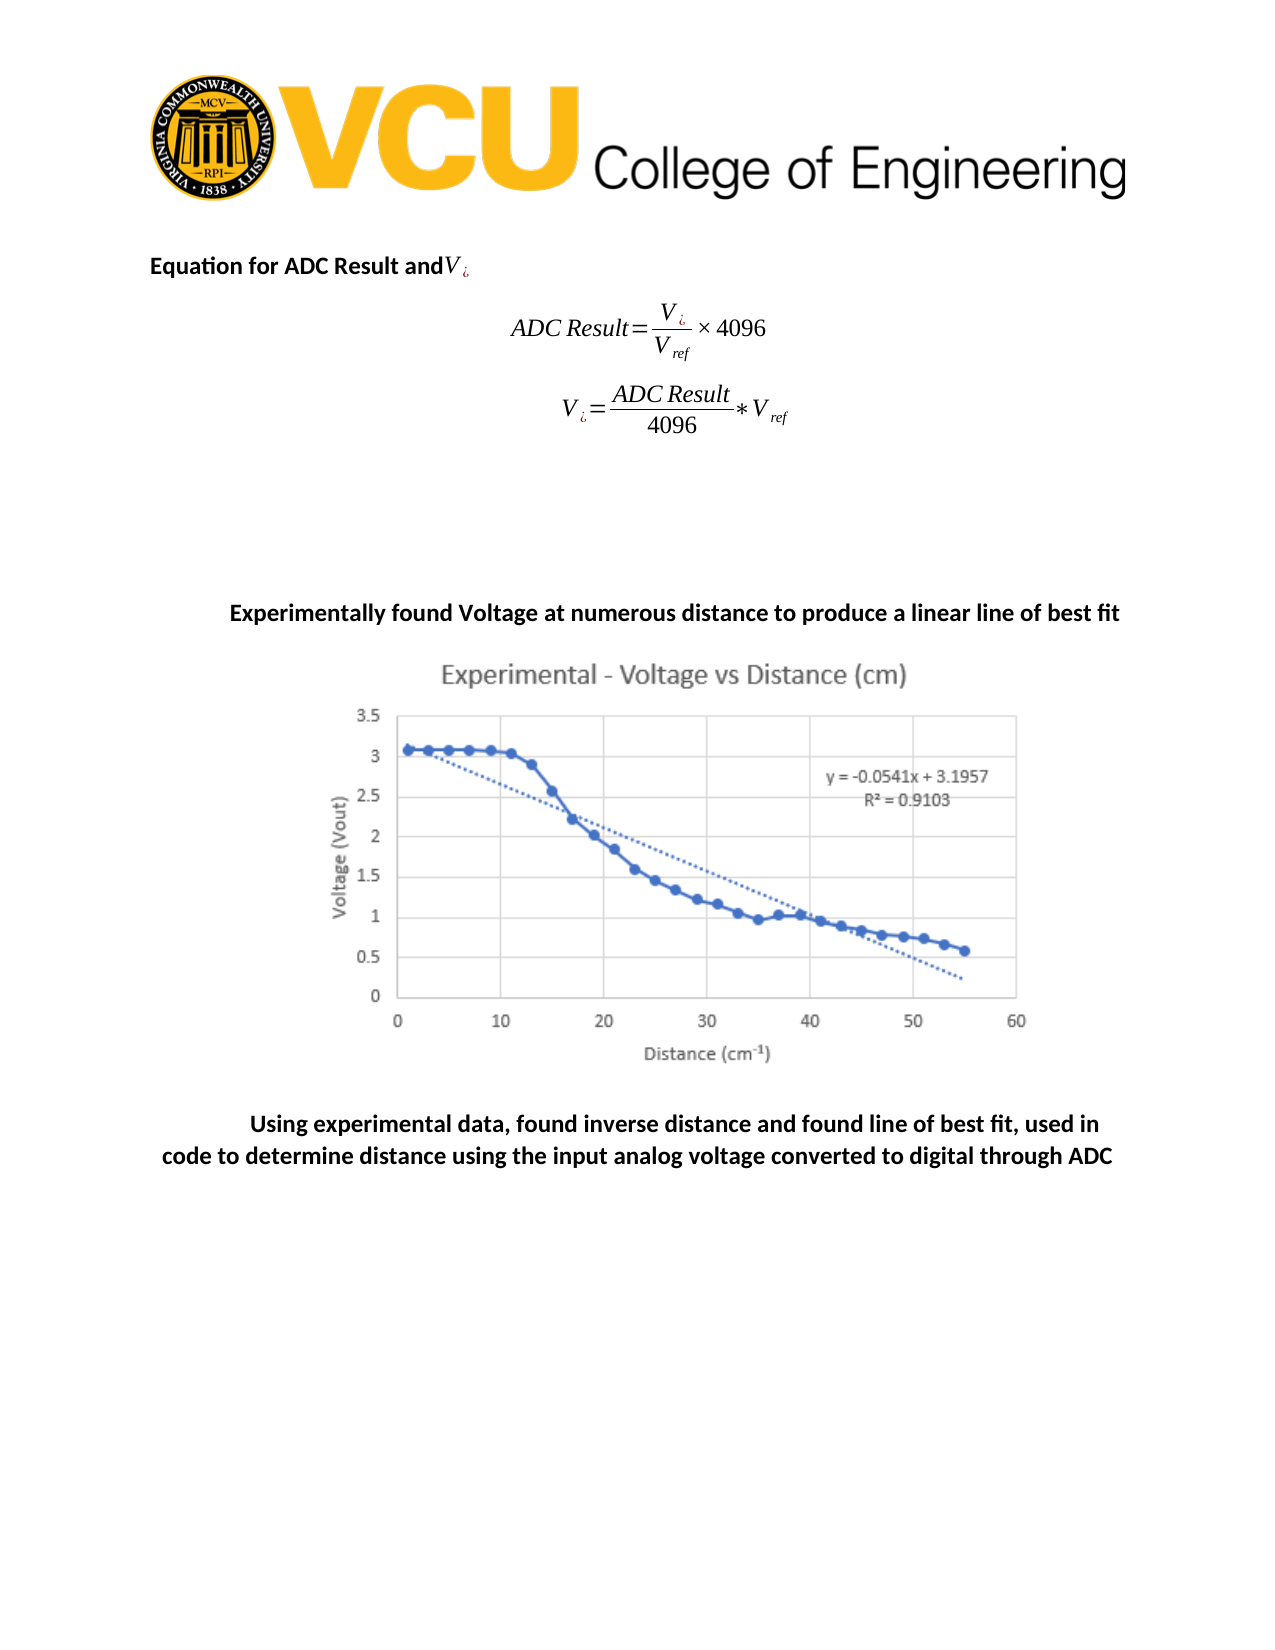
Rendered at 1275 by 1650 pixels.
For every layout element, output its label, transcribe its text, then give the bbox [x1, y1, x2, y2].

picture [150, 75, 1125, 201]
text Using experimental data, found inverse distance and found line of best fit, used in code to determine distance using the input analog voltage converted to digital through ADC [150, 1108, 1125, 1171]
picture [303, 645, 1047, 1090]
text Experimentally found Voltage at numerous distance to produce a linear line of best fit [150, 597, 1125, 627]
text Equation for ADC Result and [150, 250, 1125, 281]
